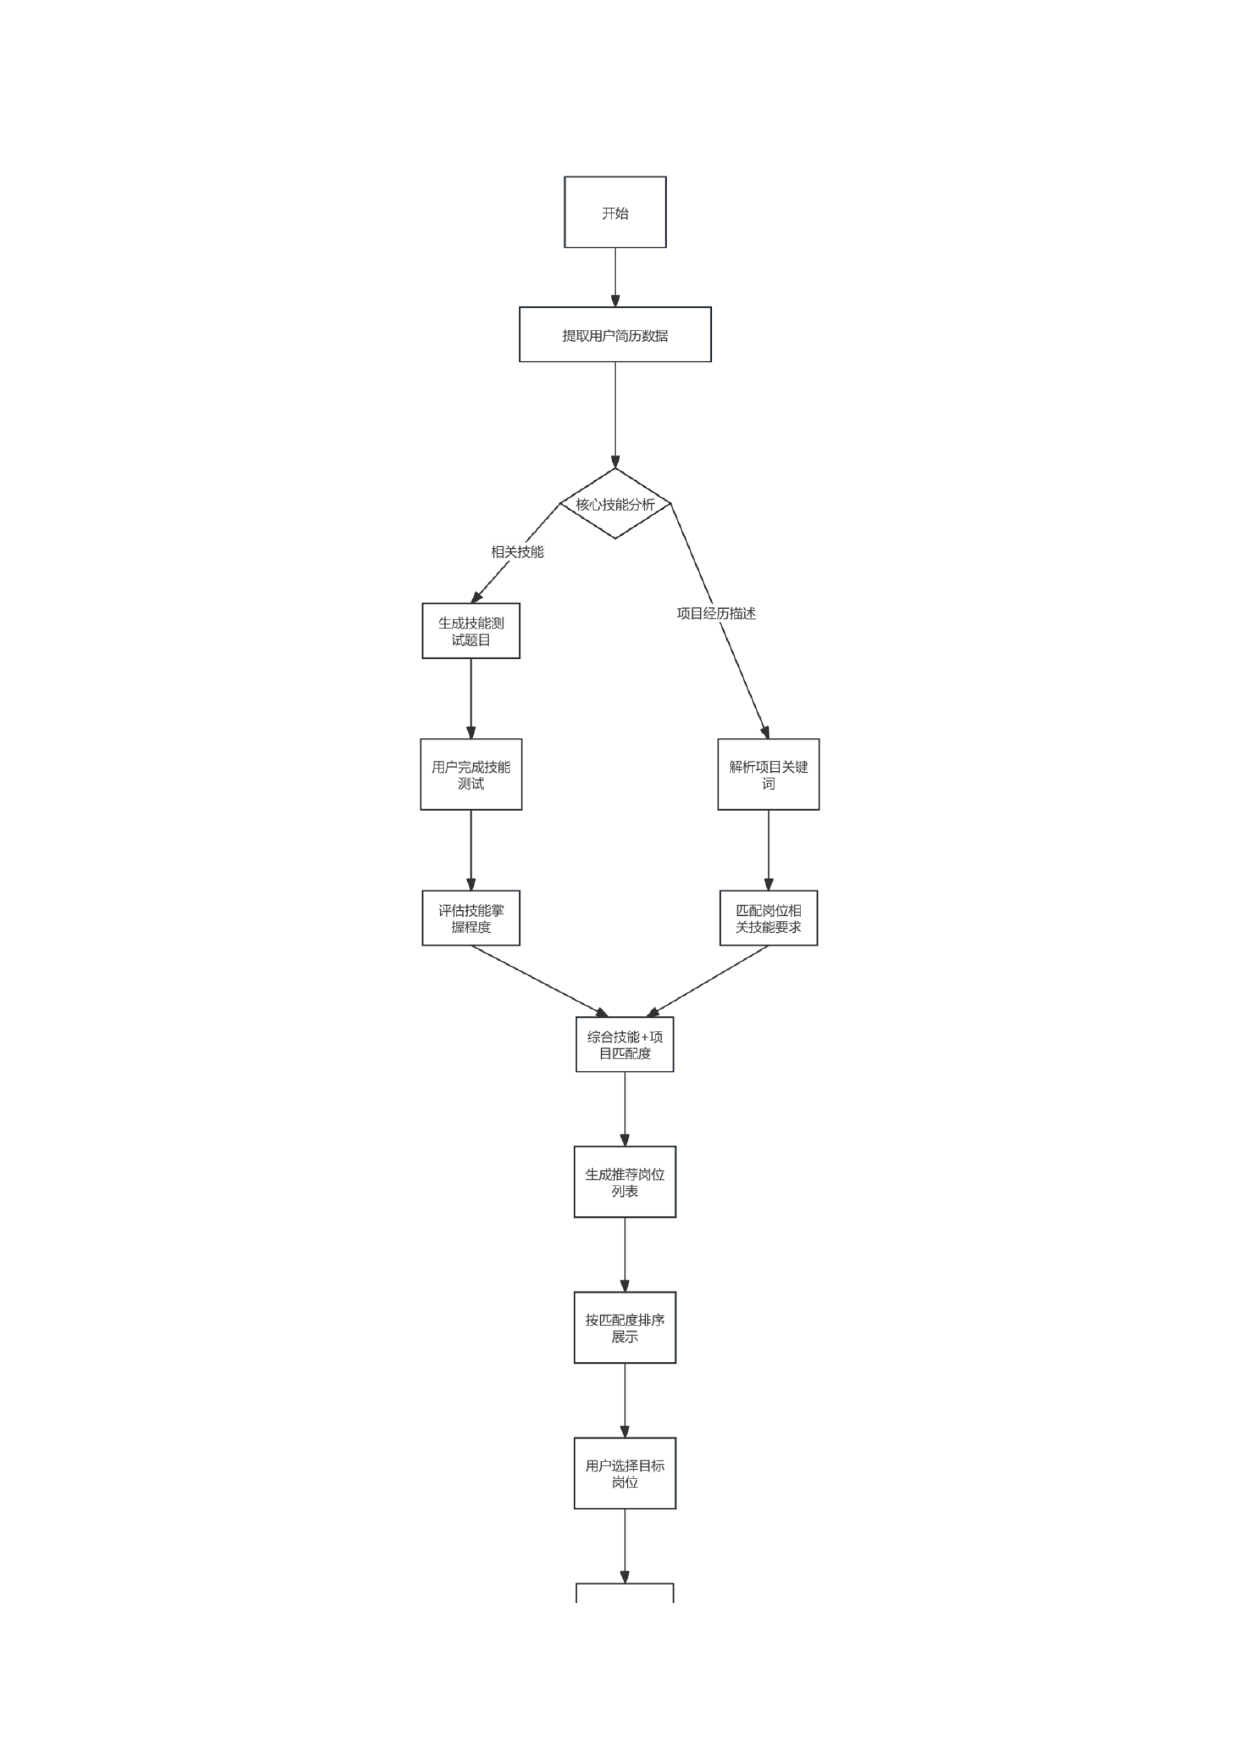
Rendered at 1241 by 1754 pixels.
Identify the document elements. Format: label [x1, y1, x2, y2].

picture [395, 151, 845, 1603]
